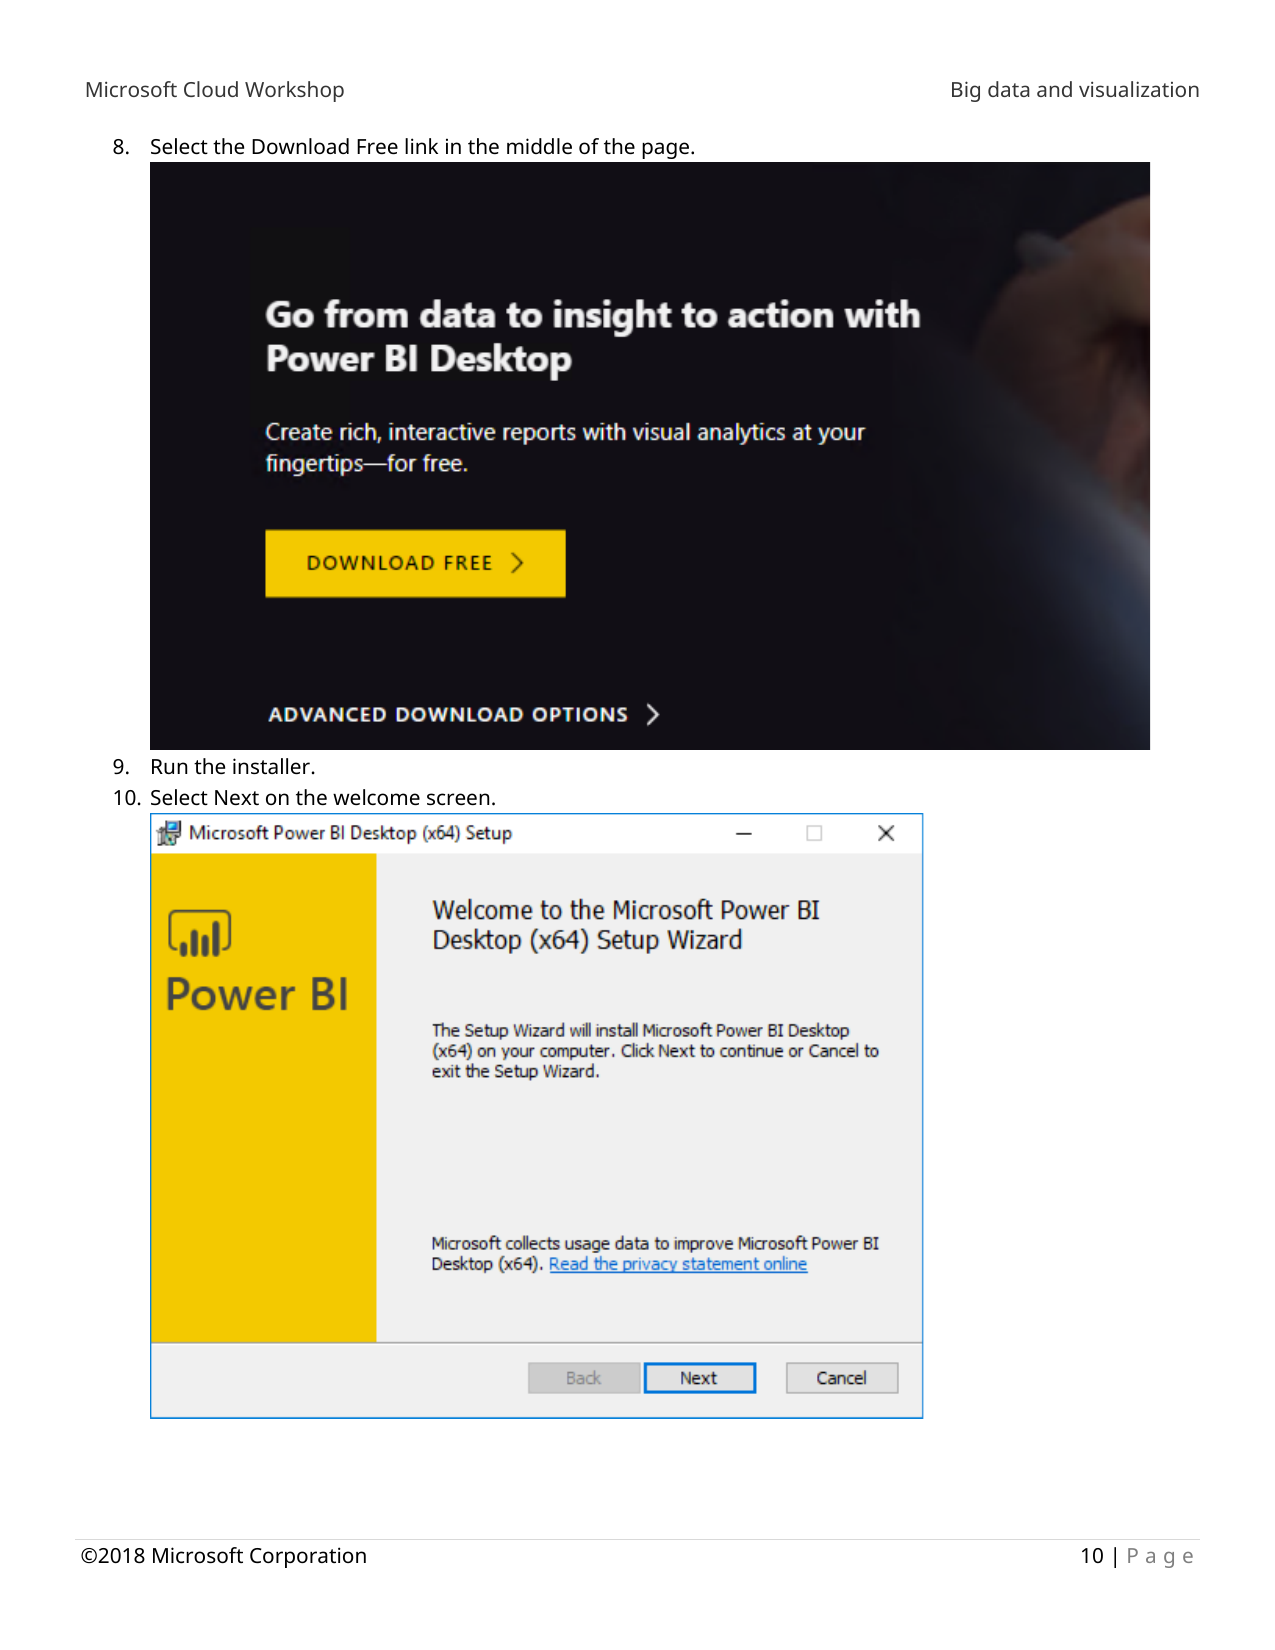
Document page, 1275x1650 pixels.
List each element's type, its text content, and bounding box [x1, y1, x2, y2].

list Run the installer. [112, 752, 1200, 781]
picture [150, 162, 1150, 750]
picture [150, 813, 924, 1419]
